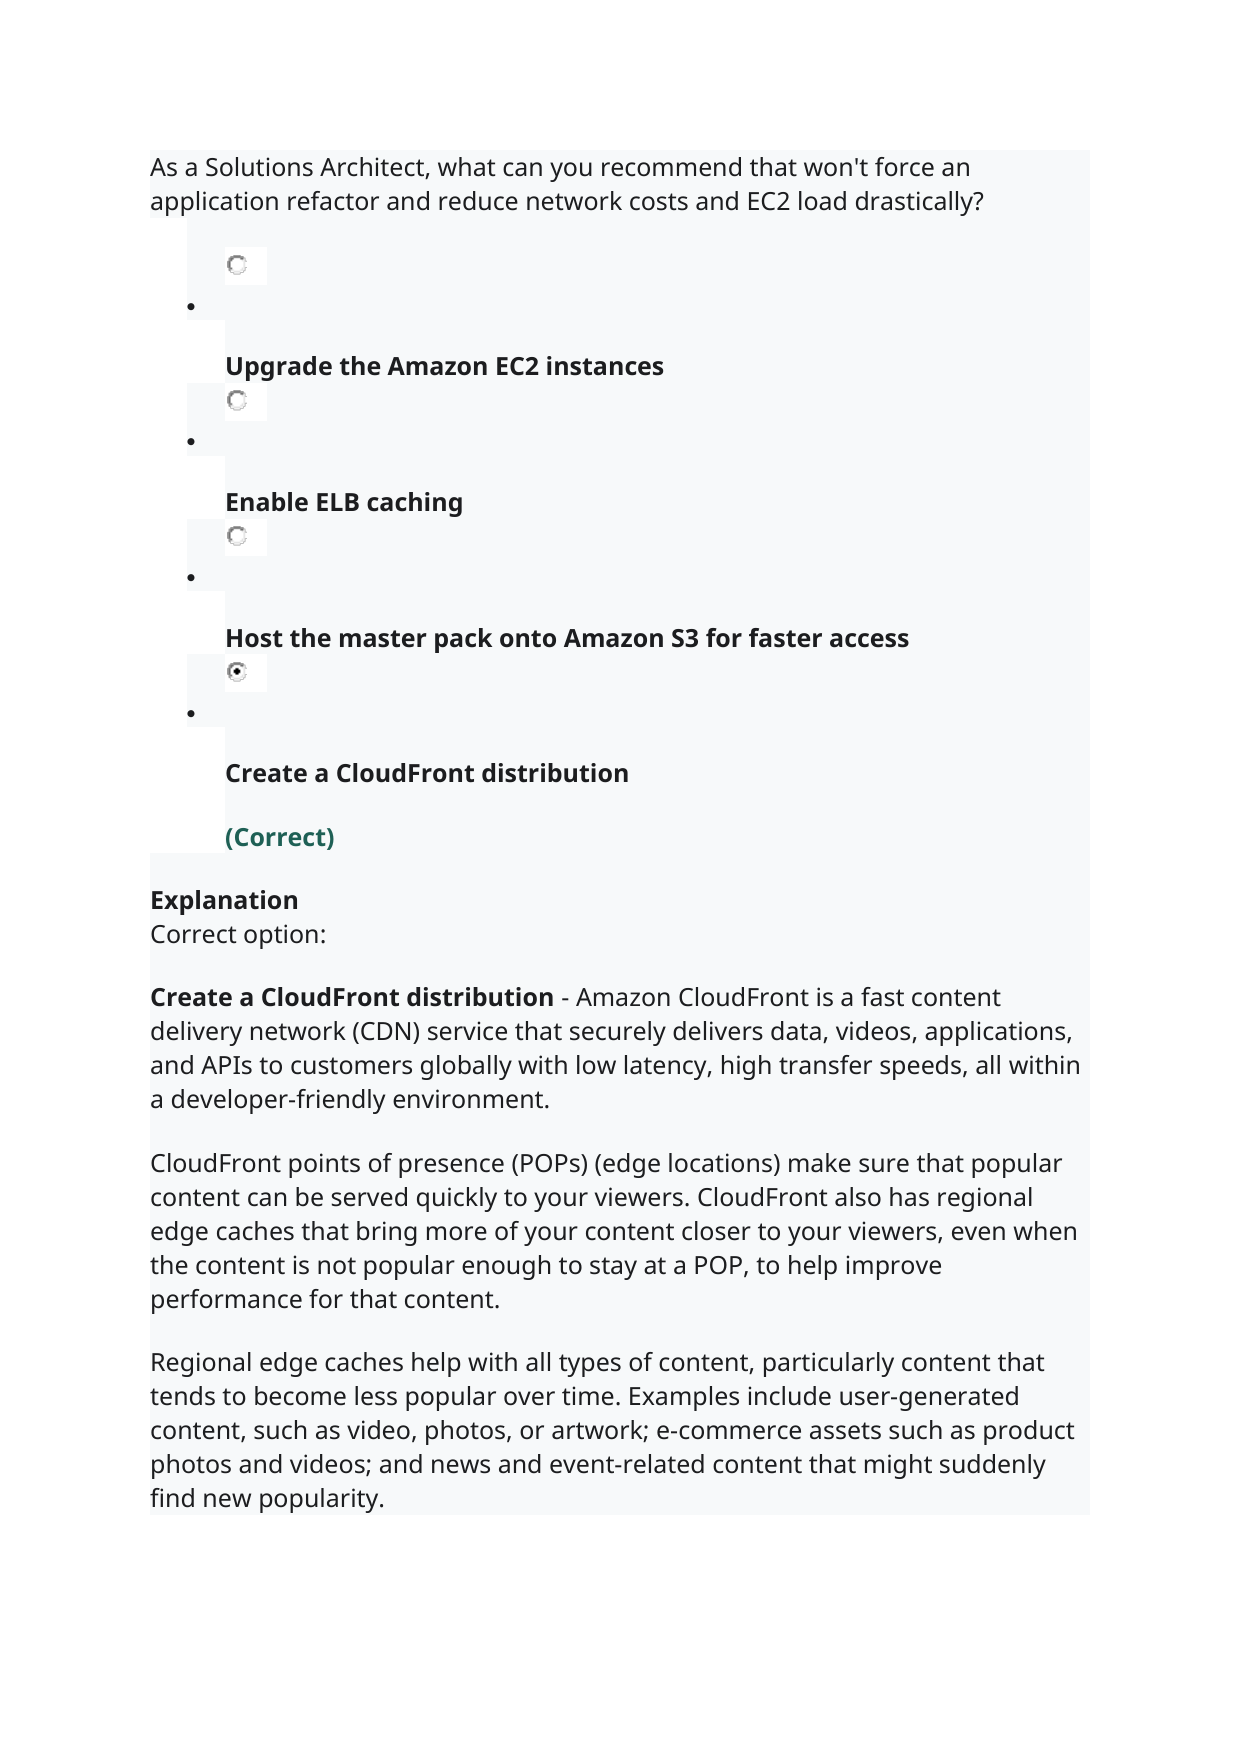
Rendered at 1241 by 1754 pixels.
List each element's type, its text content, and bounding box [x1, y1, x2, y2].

text Enable ELB caching [225, 485, 1090, 519]
text Host the master pack onto Amazon S3 for faster access [225, 620, 1090, 654]
text (Correct) [225, 819, 1090, 853]
text Explanation [150, 883, 1090, 917]
text Regional edge caches help with all types of content, particularly content that tends to become less popular over time. Examples include user-generated content, such as video, photos, or artwork; e-commerce assets such as product photos and videos; and news and event-related content that might suddenly find new popularity. [150, 1345, 1090, 1515]
text Upgrade the Amazon EC2 instances [225, 349, 1090, 383]
text Create a CloudFront distribution - Amazon CloudFront is a fast content delivery network (CDN) service that securely delivers data, videos, applications, and APIs to customers globally with low latency, high transfer speeds, all within a developer-friendly environment. [150, 980, 1090, 1116]
text CloudFront points of presence (POPs) (edge locations) make sure that popular content can be served quickly to your viewers. CloudFront also has regional edge caches that bring more of your content closer to your viewers, even when the content is not popular enough to stay at a POP, to help improve performance for that content. [150, 1145, 1090, 1316]
text As a Solutions Architect, what can you recommend that won't force an application refactor and reduce network costs and EC2 load drastically? [150, 150, 1090, 218]
text Correct option: [150, 917, 1090, 951]
text Create a CloudFront distribution [225, 756, 1090, 790]
